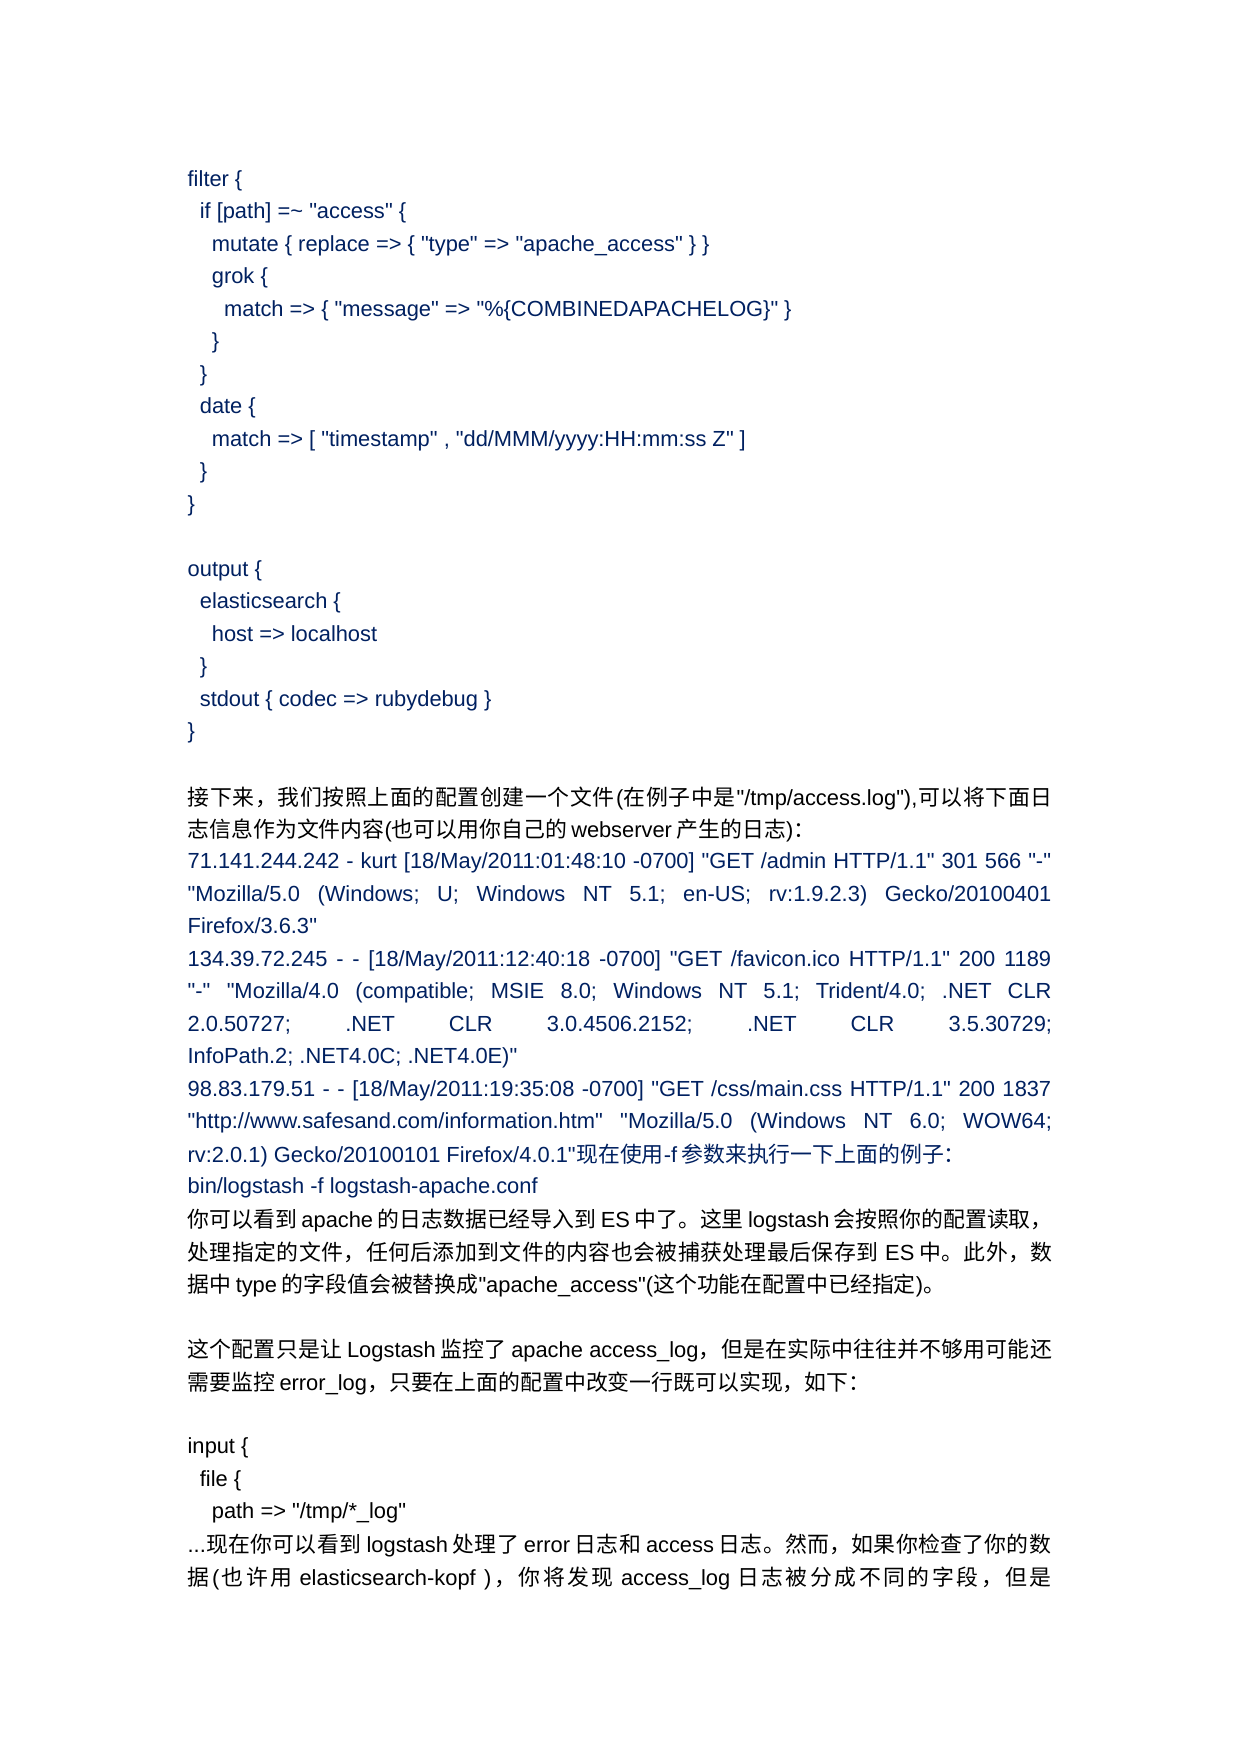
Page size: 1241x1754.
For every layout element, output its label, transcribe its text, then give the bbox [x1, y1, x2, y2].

list mutate { replace => { "type" => "apache_access" } } [187, 227, 1053, 259]
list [187, 1527, 1053, 1592]
list 这个配置只是让Logstash监控了apache access_log，但是在实际中往往并不够用可能还需要监控error_log，只要在上面的配置中改变一行既可以实现，如下： [187, 1332, 1053, 1397]
list match => [ "timestamp" , "dd/MMM/yyyy:HH:mm:ss Z" ] [187, 422, 1053, 454]
list } [187, 454, 1053, 487]
list } [187, 357, 1053, 389]
list bin/logstash -f logstash-apache.conf [187, 1169, 1053, 1202]
list match => { "message" => "%{COMBINEDAPACHELOG}" } [187, 292, 1053, 324]
list } [187, 649, 1053, 682]
list 接下来，我们按照上面的配置创建一个文件(在例子中是"/tmp/access.log"),可以将下面日志信息作为文件内容(也可以用你自己的webserver产生的日志)： [187, 779, 1053, 844]
list } [187, 714, 1053, 747]
list 71.141.244.242 - kurt [18/May/2011:01:48:10 -0700] "GET /admin HTTP/1.1" 301 566 "-" "Mozilla/5.0 (Windows; U; Windows NT 5.1; en-US; rv:1.9.2.3) Gecko/20100401 Firefox/3.6.3" [187, 844, 1053, 942]
list elasticsearch { [187, 584, 1053, 617]
list output { [187, 552, 1053, 584]
list 134.39.72.245 - - [18/May/2011:12:40:18 -0700] "GET /favicon.ico HTTP/1.1" 200 1189 "-" "Mozilla/4.0 (compatible; MSIE 8.0; Windows NT 5.1; Trident/4.0; .NET CLR 2.0.50727; .NET CLR 3.0.4506.2152; .NET CLR 3.5.30729; InfoPath.2; .NET4.0C; .NET4.0E)" [187, 942, 1053, 1072]
list date { [187, 389, 1053, 422]
list } [187, 487, 1053, 519]
list path => "/tmp/*_log" [187, 1494, 1053, 1527]
list } [187, 324, 1053, 357]
list stdout { codec => rubydebug } [187, 682, 1053, 714]
list filter { [187, 162, 1053, 194]
list 你可以看到apache的日志数据已经导入到ES中了。这里logstash会按照你的配置读取，处理指定的文件，任何后添加到文件的内容也会被捕获处理最后保存到ES中。此外，数据中type的字段值会被替换成"apache_access"(这个功能在配置中已经指定)。 [187, 1202, 1053, 1299]
list 98.83.179.51 - - [18/May/2011:19:35:08 -0700] "GET /css/main.css HTTP/1.1" 200 1837 "http://www.safesand.com/information.htm" "Mozilla/5.0 (Windows NT 6.0; WOW64; rv:2.0.1) Gecko/20100101 Firefox/4.0.1"现在使用-f参数来执行一下上面的例子： [187, 1072, 1053, 1169]
list file { [187, 1462, 1053, 1494]
list grok { [187, 259, 1053, 292]
list if [path] =~ "access" { [187, 194, 1053, 227]
list host => localhost [187, 617, 1053, 649]
list input { [187, 1429, 1053, 1462]
